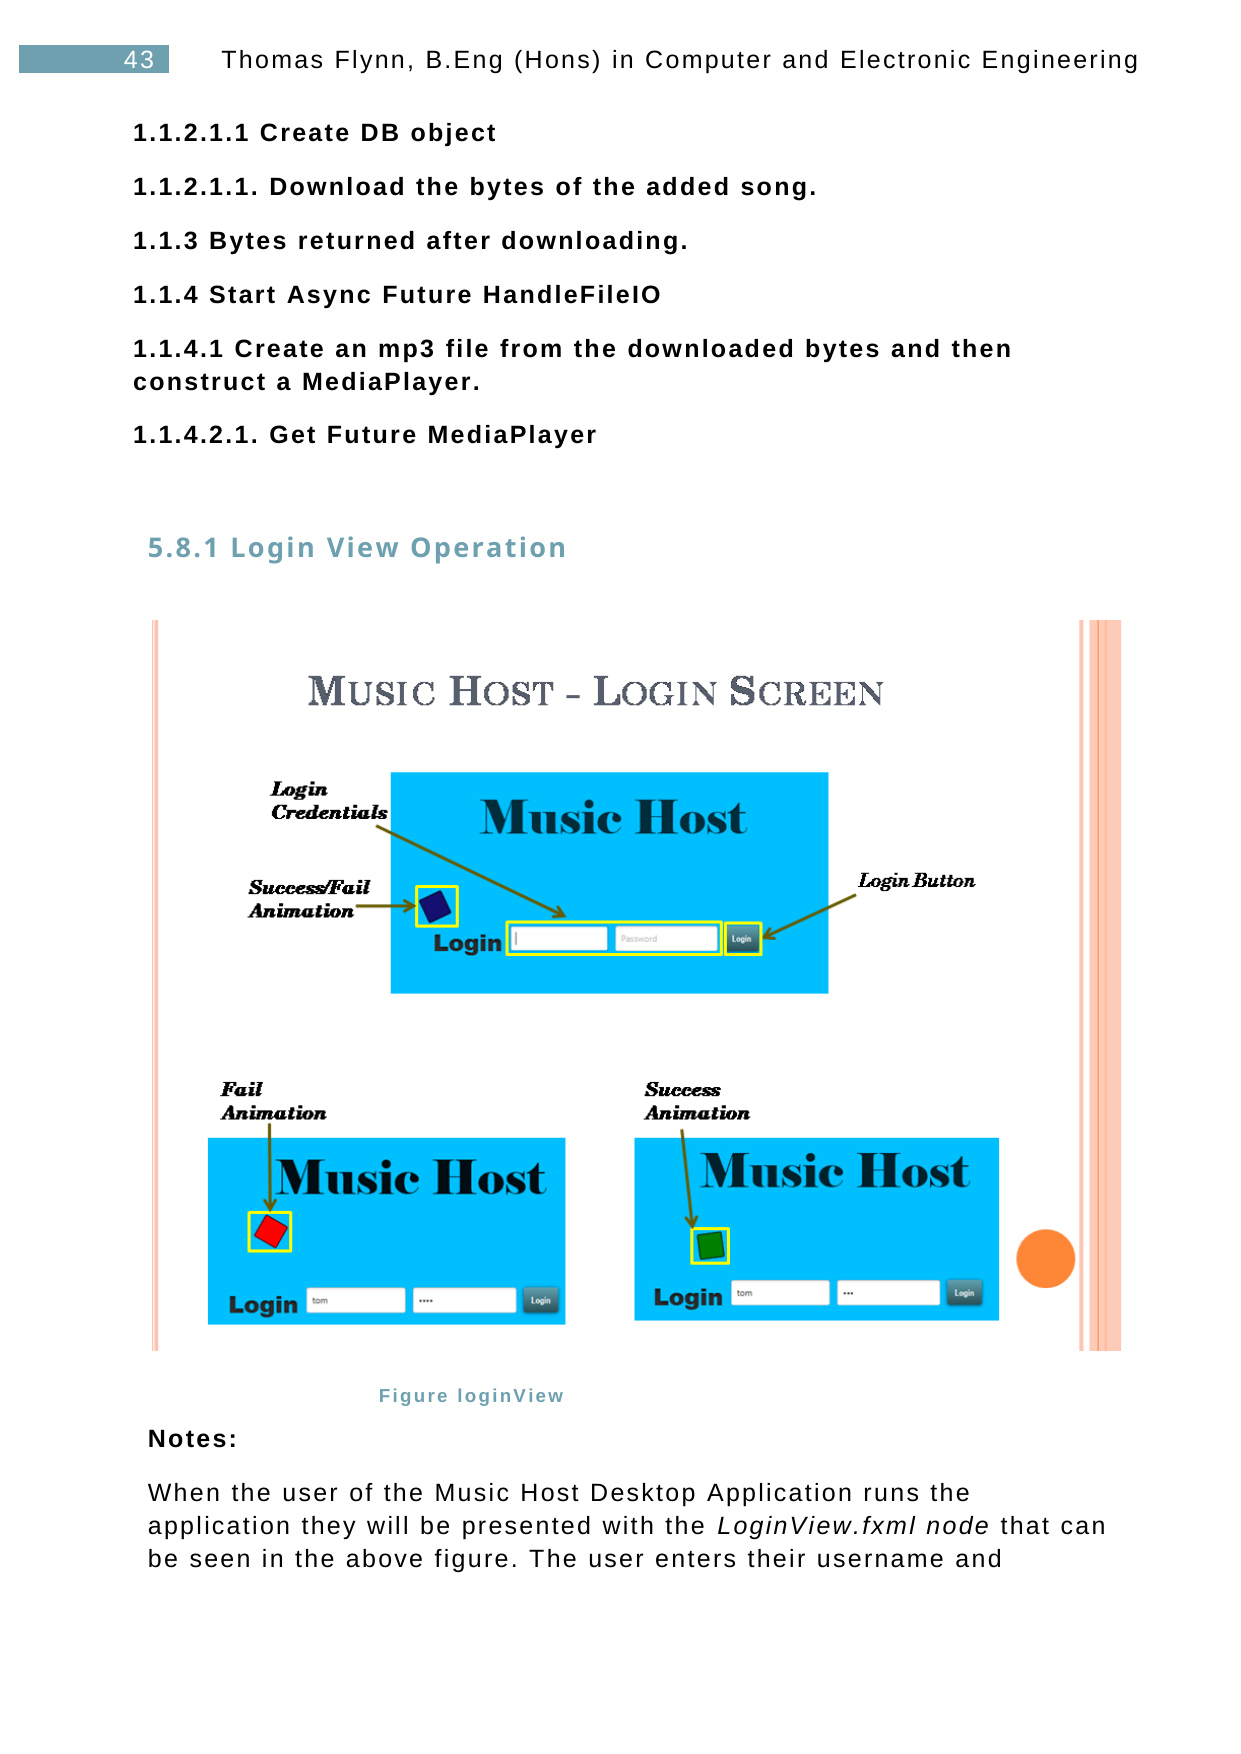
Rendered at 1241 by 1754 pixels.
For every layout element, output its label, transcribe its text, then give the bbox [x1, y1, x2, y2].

text 1.1.4 Start Async Future HandleFileIO [133, 280, 1122, 308]
text 1.1.2.1.1 Create DB object [133, 118, 1122, 147]
picture [147, 620, 1122, 1351]
text 1.1.2.1.1. Download the bytes of the added song. [133, 172, 1122, 201]
text 1.1.4.1 Create an mp3 file from the downloaded bytes and then construct a MediaPlayer. [133, 333, 1122, 395]
subtitle 5.8.1 Login View Operation [148, 528, 1122, 565]
text 1.1.4.2.1. Get Future MediaPlayer [133, 420, 1122, 449]
text 1.1.3 Bytes returned after downloading. [133, 226, 1122, 254]
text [148, 1478, 1122, 1572]
text Notes: [148, 1424, 1122, 1453]
